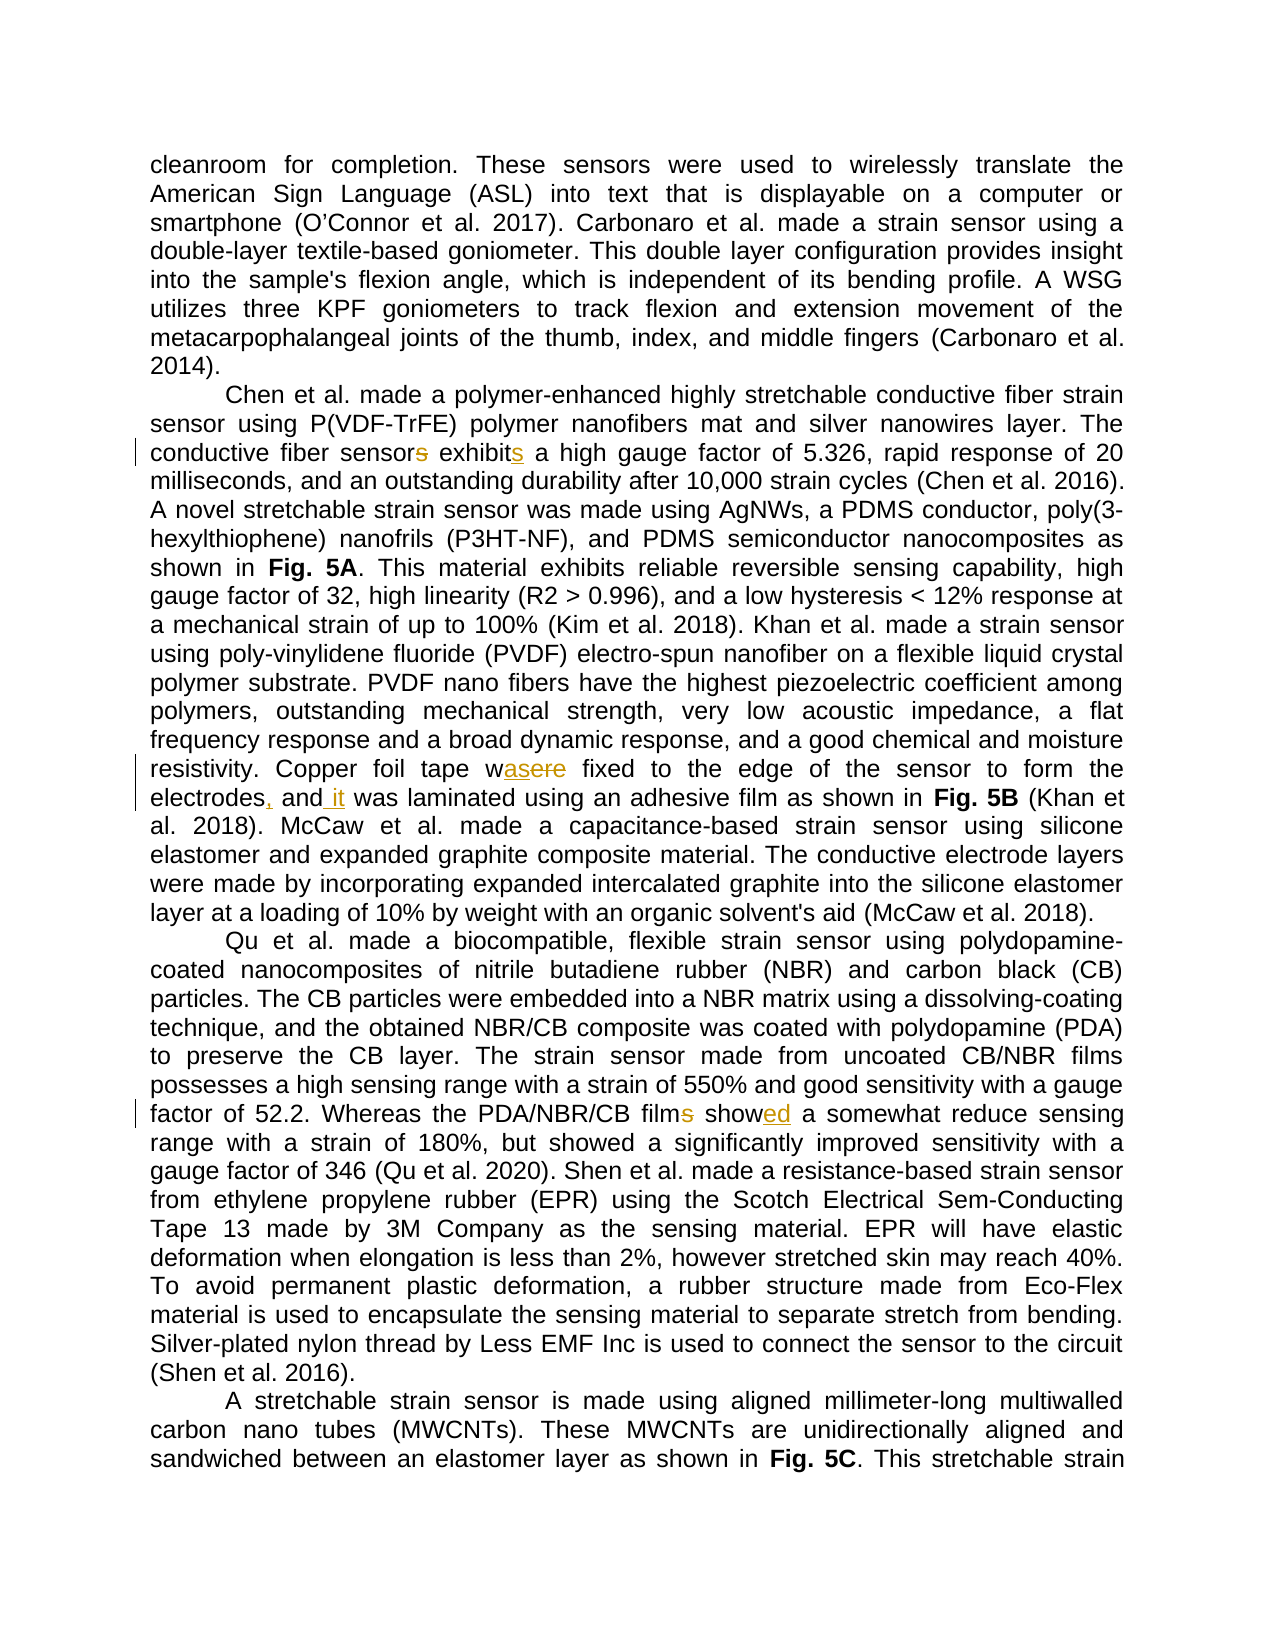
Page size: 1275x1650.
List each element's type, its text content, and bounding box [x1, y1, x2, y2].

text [150, 150, 1125, 380]
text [150, 1386, 1125, 1472]
text Chen et al. made a polymer-enhanced highly stretchable conductive fiber strain sensor using P(VDF-TrFE) polymer nanofibers mat and silver nanowires layer. The conductive fiber sensor exhibit a high gauge factor of 5.326, rapid response of 20 milliseconds, and an outstanding durability after 10,000 strain cycles (Chen et al. 2016). A novel stretchable strain sensor was made using AgNWs, a PDMS conductor, poly(3-hexylthiophene) nanofrils (P3HT-NF), and PDMS semiconductor nanocomposites as shown in Fig. 5A. This material exhibits reliable reversible sensing capability, high gauge factor of 32, high linearity (R2 > 0.996), and a low hysteresis < 12% response at a mechanical strain of up to 100% (Kim et al. 2018). Khan et al. made a strain sensor using poly-vinylidene fluoride (PVDF) electro-spun nanofiber on a flexible liquid crystal polymer substrate. PVDF nano fibers have the highest piezoelectric coefficient among polymers, outstanding mechanical strength, very low acoustic impedance, a flat frequency response and a broad dynamic response, and a good chemical and moisture resistivity. Copper foil tape w fixed to the edge of the sensor to form the electrodes and was laminated using an adhesive film as shown in Fig. 5B (Khan et al. 2018). McCaw et al. made a capacitance-based strain sensor using silicone elastomer and expanded graphite composite material. The conductive electrode layers were made by incorporating expanded intercalated graphite into the silicone elastomer layer at a loading of 10% by weight with an organic solvent's aid (McCaw et al. 2018). [150, 380, 1125, 926]
text Qu et al. made a biocompatible, flexible strain sensor using polydopamine-coated nanocomposites of nitrile butadiene rubber (NBR) and carbon black (CB) particles. The CB particles were embedded into a NBR matrix using a dissolving-coating technique, and the obtained NBR/CB composite was coated with polydopamine (PDA) to preserve the CB layer. The strain sensor made from uncoated CB/NBR films possesses a high sensing range with a strain of 550% and good sensitivity with a gauge factor of 52.2. Whereas the PDA/NBR/CB film show a somewhat reduce sensing range with a strain of 180%, but showed a significantly improved sensitivity with a gauge factor of 346 (Qu et al. 2020). Shen et al. made a resistance-based strain sensor from ethylene propylene rubber (EPR) using the Scotch Electrical Sem-Conducting Tape 13 made by 3M Company as the sensing material. EPR will have elastic deformation when elongation is less than 2%, however stretched skin may reach 40%. To avoid permanent plastic deformation, a rubber structure made from Eco-Flex material is used to encapsulate the sensing material to separate stretch from bending. Silver-plated nylon thread by Less EMF Inc is used to connect the sensor to the circuit (Shen et al. 2016). [150, 926, 1125, 1386]
